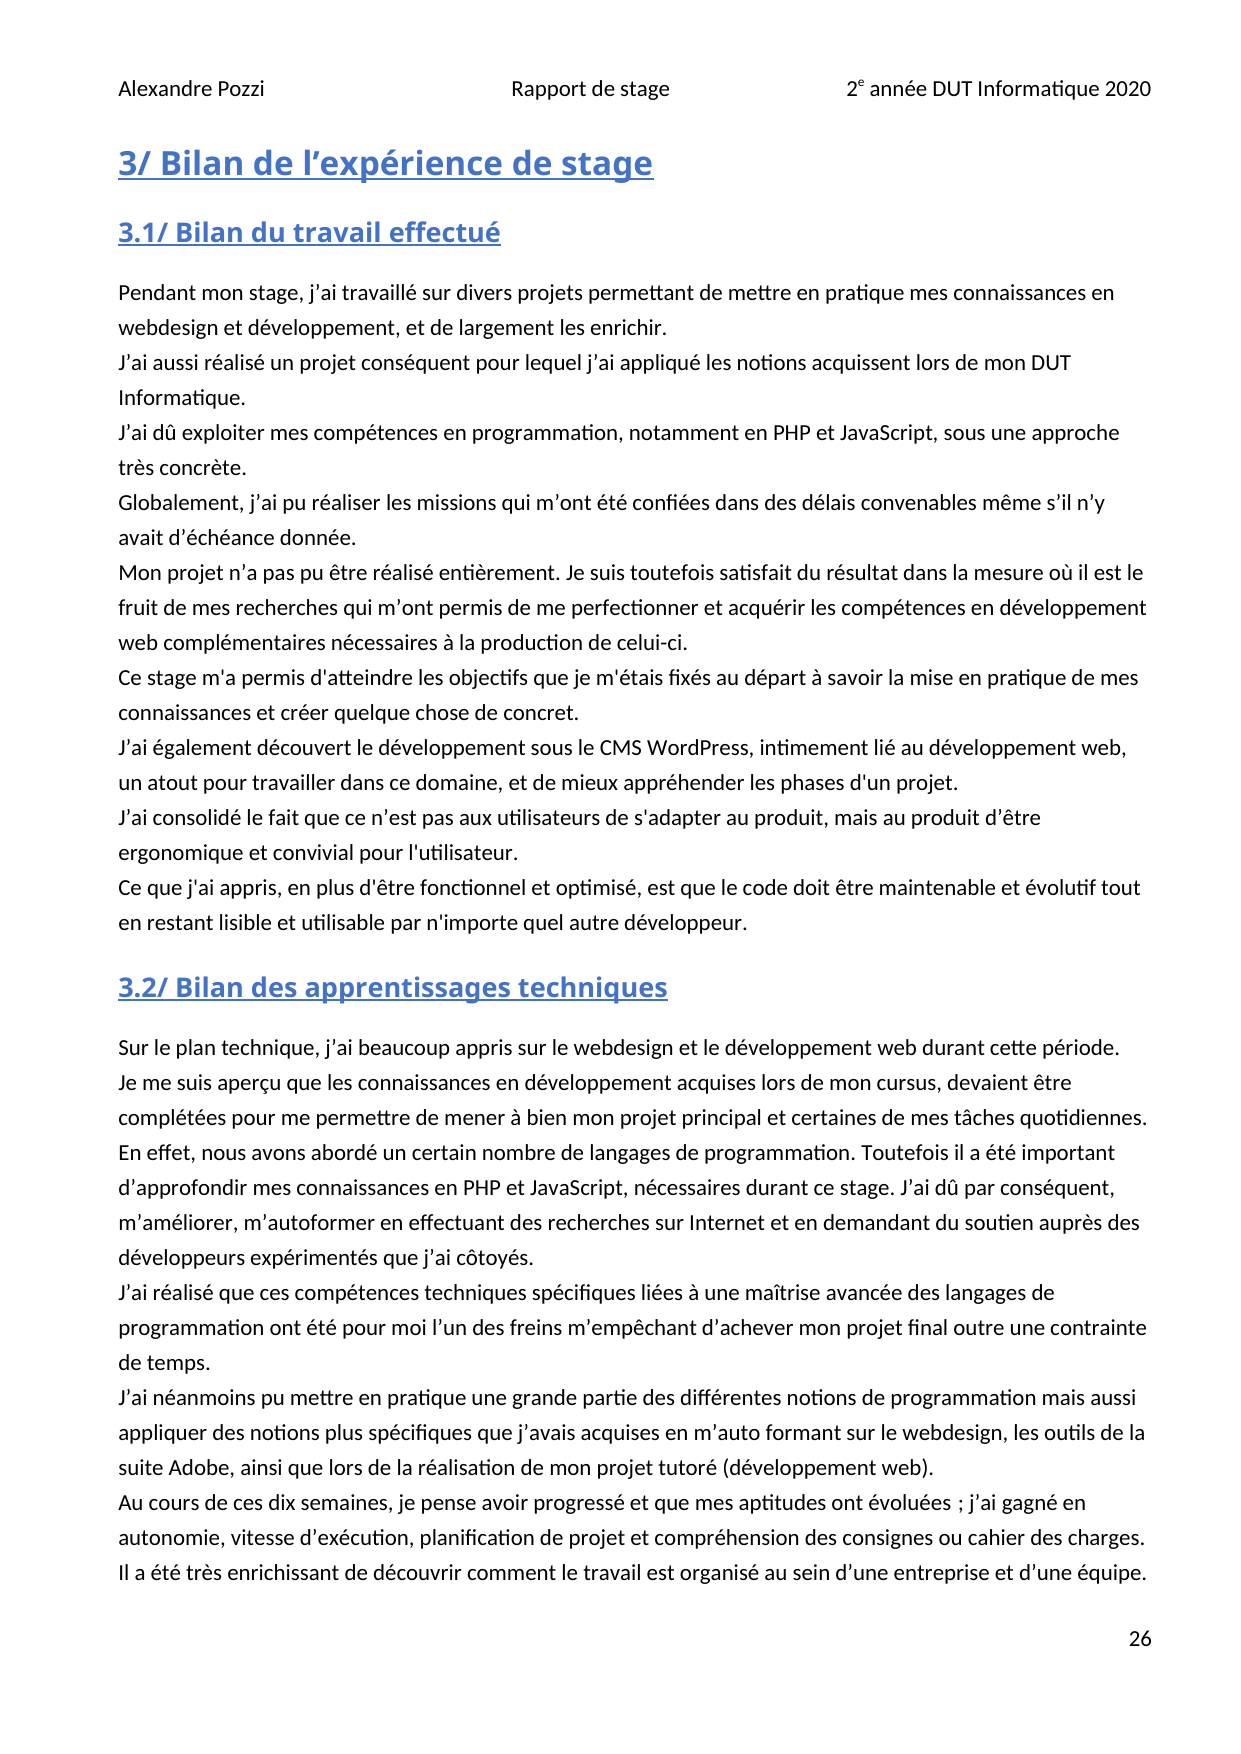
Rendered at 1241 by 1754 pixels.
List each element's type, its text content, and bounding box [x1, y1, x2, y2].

text En effet, nous avons abordé un certain nombre de langages de programmation. Toutefois il a été important d’approfondir mes connaissances en PHP et JavaScript, nécessaires durant ce stage. J’ai dû par conséquent, m’améliorer, m’autoformer en effectuant des recherches sur Internet et en demandant du soutien auprès des développeurs expérimentés que j’ai côtoyés. [118, 1138, 1152, 1271]
subtitle 3/ Bilan de l’expérience de stage [118, 139, 1152, 185]
text Mon projet n’a pas pu être réalisé entièrement. Je suis toutefois satisfait du résultat dans la mesure où il est le fruit de mes recherches qui m’ont permis de me perfectionner et acquérir les compétences en développement web complémentaires nécessaires à la production de celui-ci. [118, 558, 1152, 656]
subtitle 3.1/ Bilan du travail effectué [118, 213, 1152, 250]
text J’ai consolidé le fait que ce n’est pas aux utilisateurs de s'adapter au produit, mais au produit d’être ergonomique et convivial pour l'utilisateur. [118, 803, 1152, 866]
text Globalement, j’ai pu réaliser les missions qui m’ont été confiées dans des délais convenables même s’il n’y avait d’échéance donnée. [118, 488, 1152, 551]
text J’ai également découvert le développement sous le CMS WordPress, intimement lié au développement web, un atout pour travailler dans ce domaine, et de mieux appréhender les phases d'un projet. [118, 733, 1152, 796]
text Je me suis aperçu que les connaissances en développement acquises lors de mon cursus, devaient être complétées pour me permettre de mener à bien mon projet principal et certaines de mes tâches quotidiennes. [118, 1068, 1152, 1131]
text Pendant mon stage, j’ai travaillé sur divers projets permettant de mettre en pratique mes connaissances en webdesign et développement, et de largement les enrichir. [118, 278, 1152, 341]
text J’ai aussi réalisé un projet conséquent pour lequel j’ai appliqué les notions acquissent lors de mon DUT Informatique. [118, 348, 1152, 411]
text Ce stage m'a permis d'atteindre les objectifs que je m'étais fixés au départ à savoir la mise en pratique de mes connaissances et créer quelque chose de concret. [118, 663, 1152, 726]
text Il a été très enrichissant de découvrir comment le travail est organisé au sein d’une entreprise et d’une équipe. [118, 1558, 1152, 1586]
text Au cours de ces dix semaines, je pense avoir progressé et que mes aptitudes ont évoluées ; j’ai gagné en autonomie, vitesse d’exécution, planification de projet et compréhension des consignes ou cahier des charges. [118, 1488, 1152, 1551]
subtitle 3.2/ Bilan des apprentissages techniques [118, 968, 1152, 1005]
text Ce que j'ai appris, en plus d'être fonctionnel et optimisé, est que le code doit être maintenable et évolutif tout en restant lisible et utilisable par n'importe quel autre développeur. [118, 873, 1152, 936]
text J’ai réalisé que ces compétences techniques spécifiques liées à une maîtrise avancée des langages de programmation ont été pour moi l’un des freins m’empêchant d’achever mon projet final outre une contrainte de temps. [118, 1278, 1152, 1376]
text J’ai néanmoins pu mettre en pratique une grande partie des différentes notions de programmation mais aussi appliquer des notions plus spécifiques que j’avais acquises en m’auto formant sur le webdesign, les outils de la suite Adobe, ainsi que lors de la réalisation de mon projet tutoré (développement web). [118, 1383, 1152, 1481]
text Sur le plan technique, j’ai beaucoup appris sur le webdesign et le développement web durant cette période. [118, 1033, 1152, 1061]
text J’ai dû exploiter mes compétences en programmation, notamment en PHP et JavaScript, sous une approche très concrète. [118, 418, 1152, 481]
